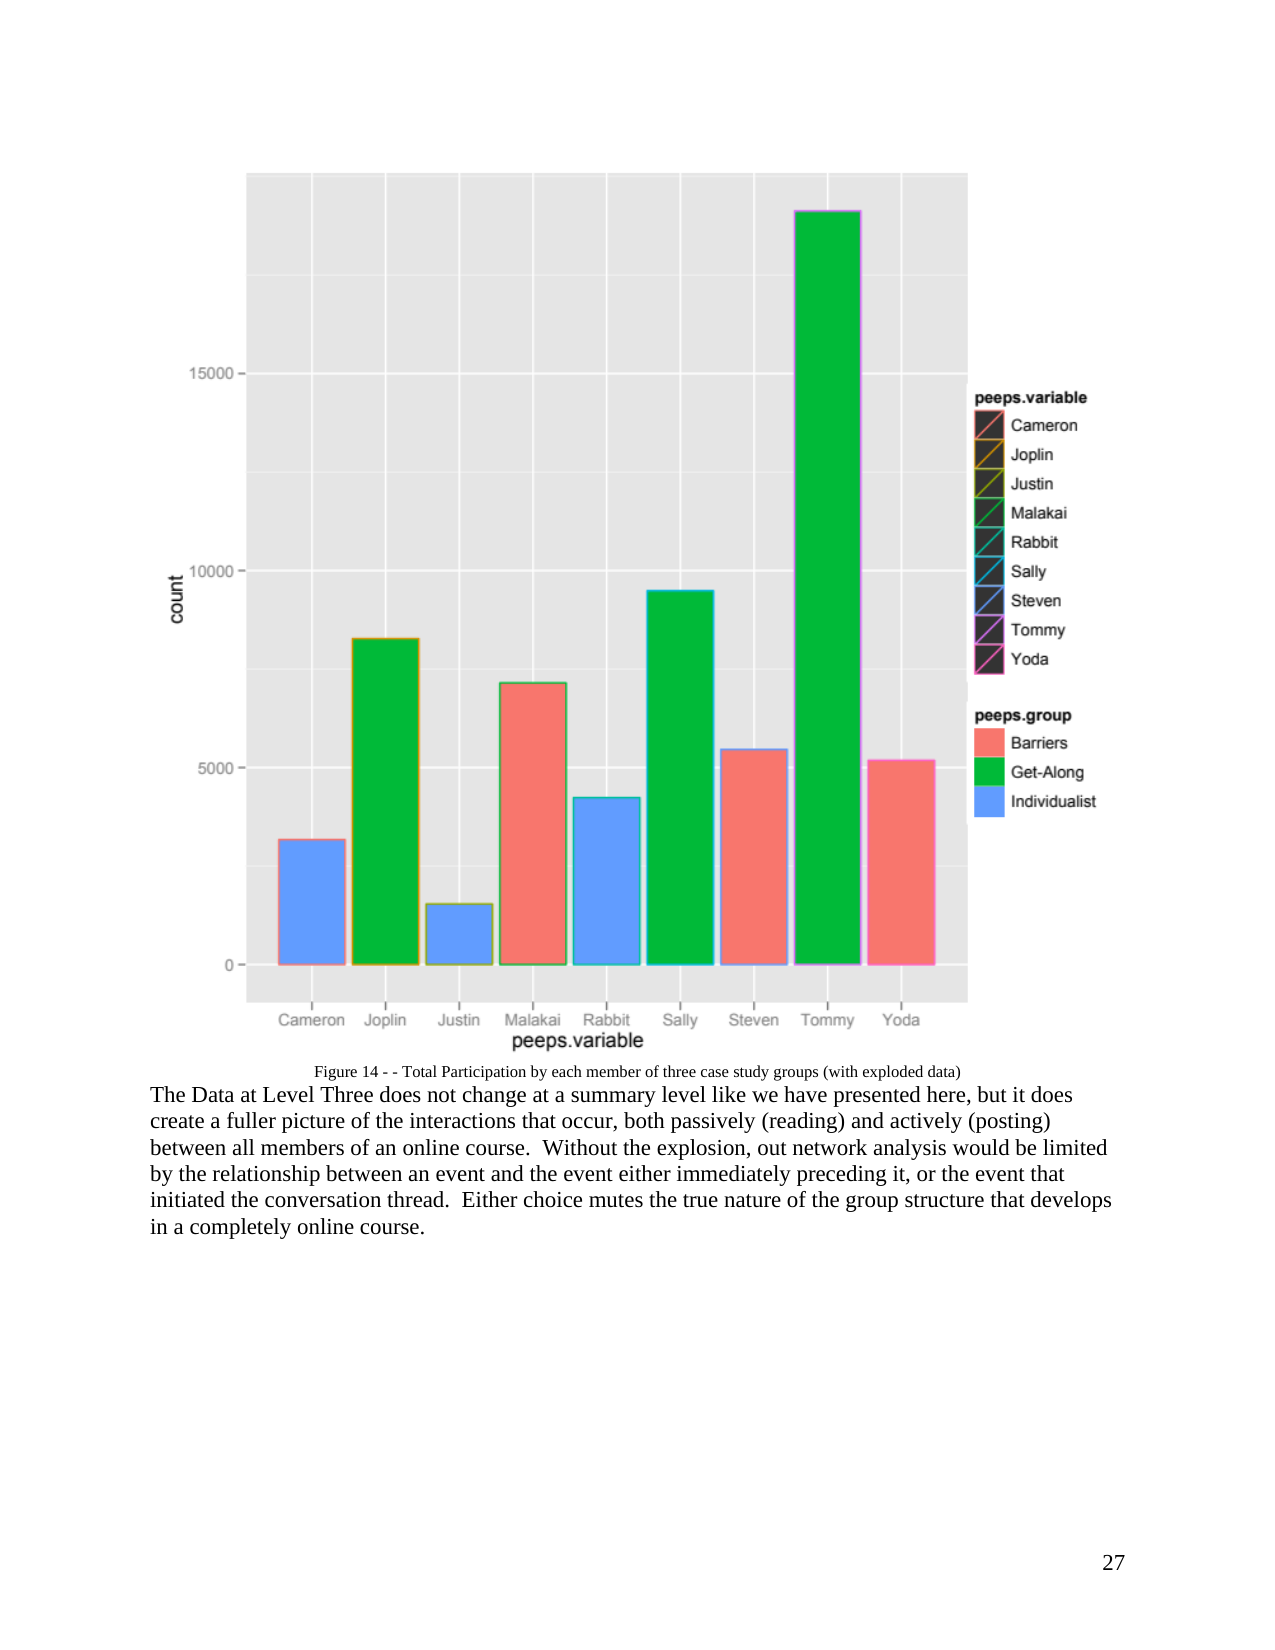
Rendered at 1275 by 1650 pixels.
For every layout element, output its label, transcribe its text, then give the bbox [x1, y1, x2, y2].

text The Data at Level Three does not change at a summary level like we have presented here, but it does create a fuller picture of the interactions that occur, both passively (reading) and actively (posting) between all members of an online course. Without the explosion, out network analysis would be limited by the relationship between an event and the event either immediately preceding it, or the event that initiated the conversation thread. Either choice mutes the true nature of the group structure that develops in a completely online course. [150, 1081, 1125, 1239]
